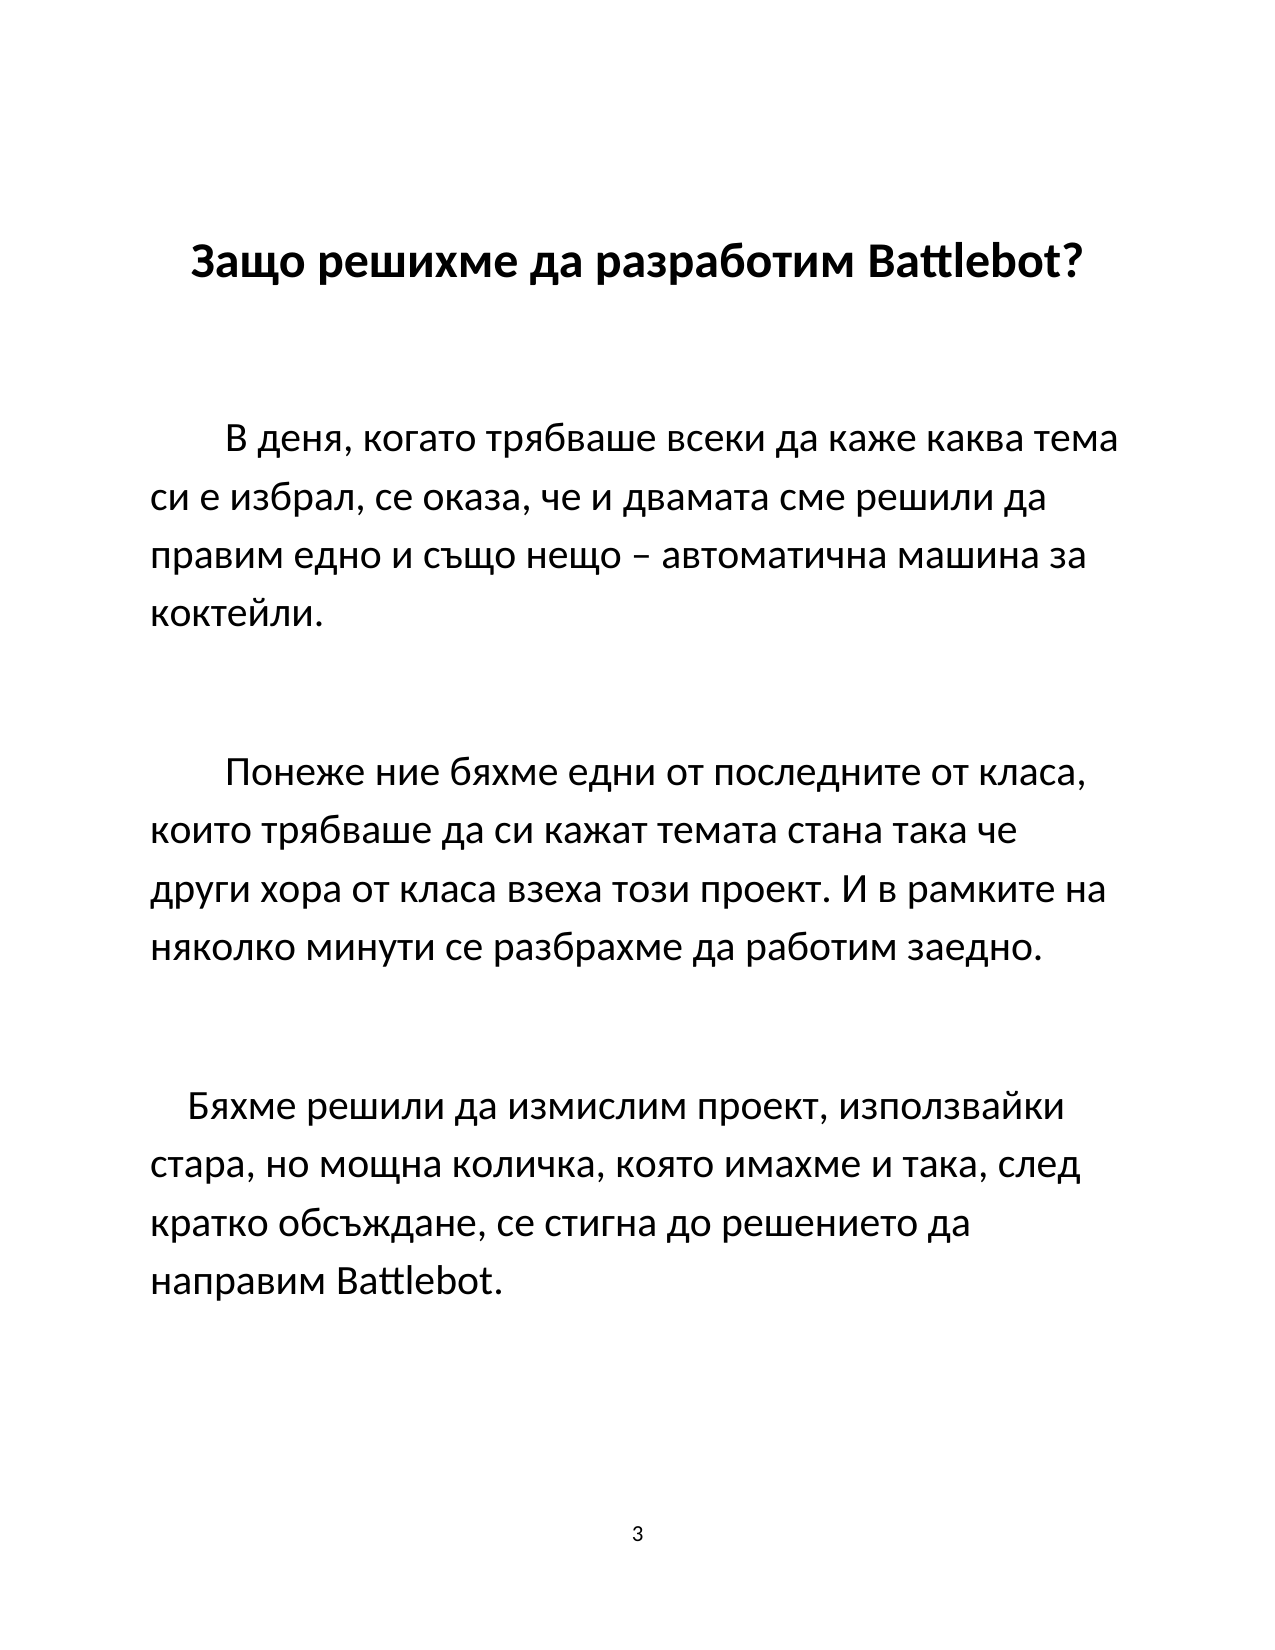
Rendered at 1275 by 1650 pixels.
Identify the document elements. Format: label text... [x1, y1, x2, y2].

text Бяхме решили да измислим проект, използвайки стара, но мощна количка, която имахме и така, след кратко обсъждане, се стигна до решението да направим Battlebot. [150, 1079, 1125, 1305]
text Понеже ние бяхме едни от последните от класа, които трябваше да си кажат темата стана така че други хора от класа взеха този проект. И в рамките на няколко минути се разбрахме да работим заедно. [150, 745, 1125, 971]
text В деня, когато трябваше всеки да каже каква тема си е избрал, се оказа, че и двамата сме решили да правим едно и също нещо – автоматична машина за коктейли. [150, 411, 1125, 637]
text Защо решихме да разработим Battlebot? [150, 229, 1125, 290]
